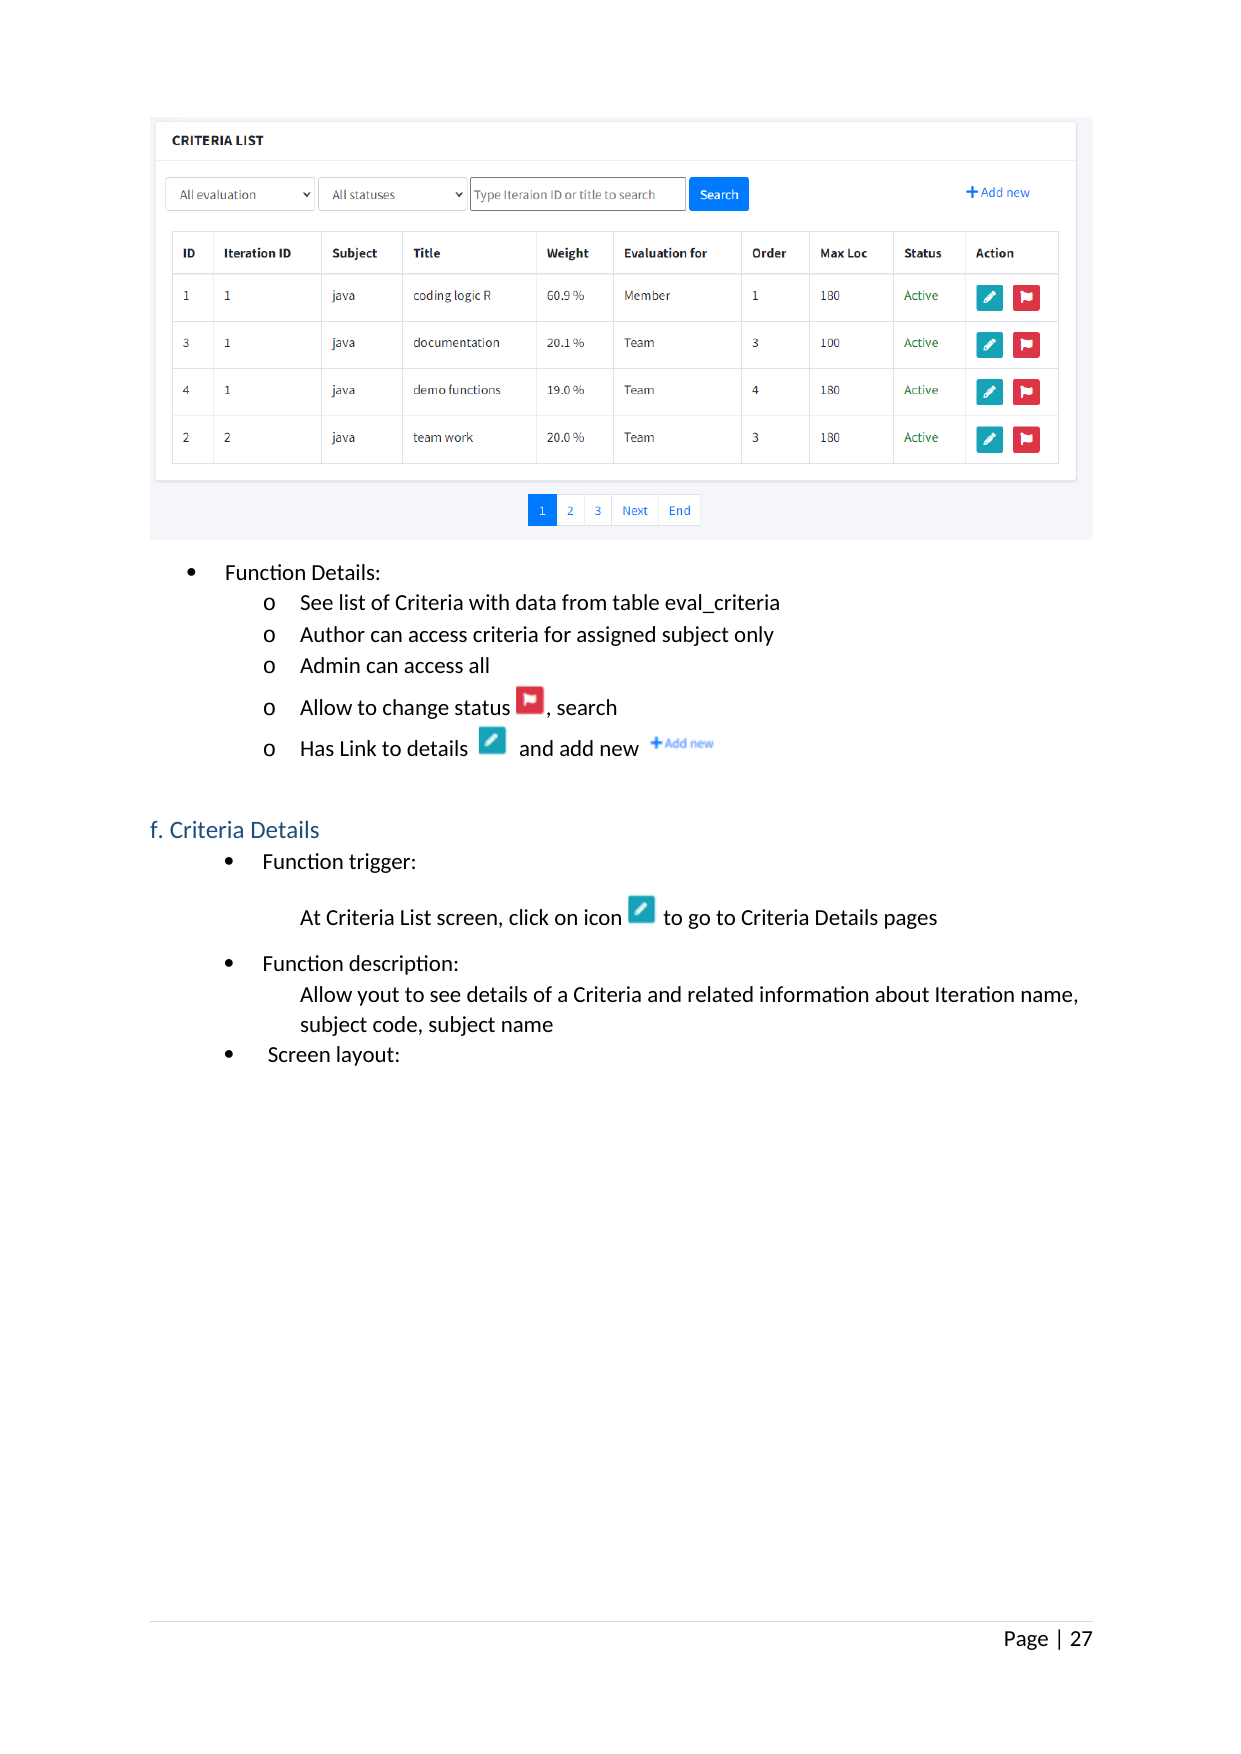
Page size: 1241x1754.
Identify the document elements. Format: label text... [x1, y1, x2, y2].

list Allow yout to see details of a Criteria and related information about Iteration name, subject code, subject name [300, 980, 1093, 1038]
list Screen layout: [225, 1040, 1093, 1068]
picture [516, 682, 546, 716]
picture [478, 724, 509, 756]
subtitle f. Criteria Details [150, 814, 1093, 844]
list Function trigger: [225, 847, 1093, 875]
list Author can access criteria for assigned subject only [262, 620, 1093, 649]
list See list of Criteria with data from table eval_criteria [262, 588, 1093, 617]
picture [628, 893, 658, 925]
list Admin can access all [262, 651, 1093, 680]
text At Criteria List screen, click on icon to go to Criteria Details pages [300, 894, 1093, 931]
list Function description: [225, 949, 1093, 978]
list Allow to change status , search [262, 683, 1093, 722]
picture [150, 117, 1093, 540]
list Function Details: [187, 558, 1093, 586]
list Has Link to details and add new [262, 725, 1093, 763]
picture [644, 729, 723, 756]
